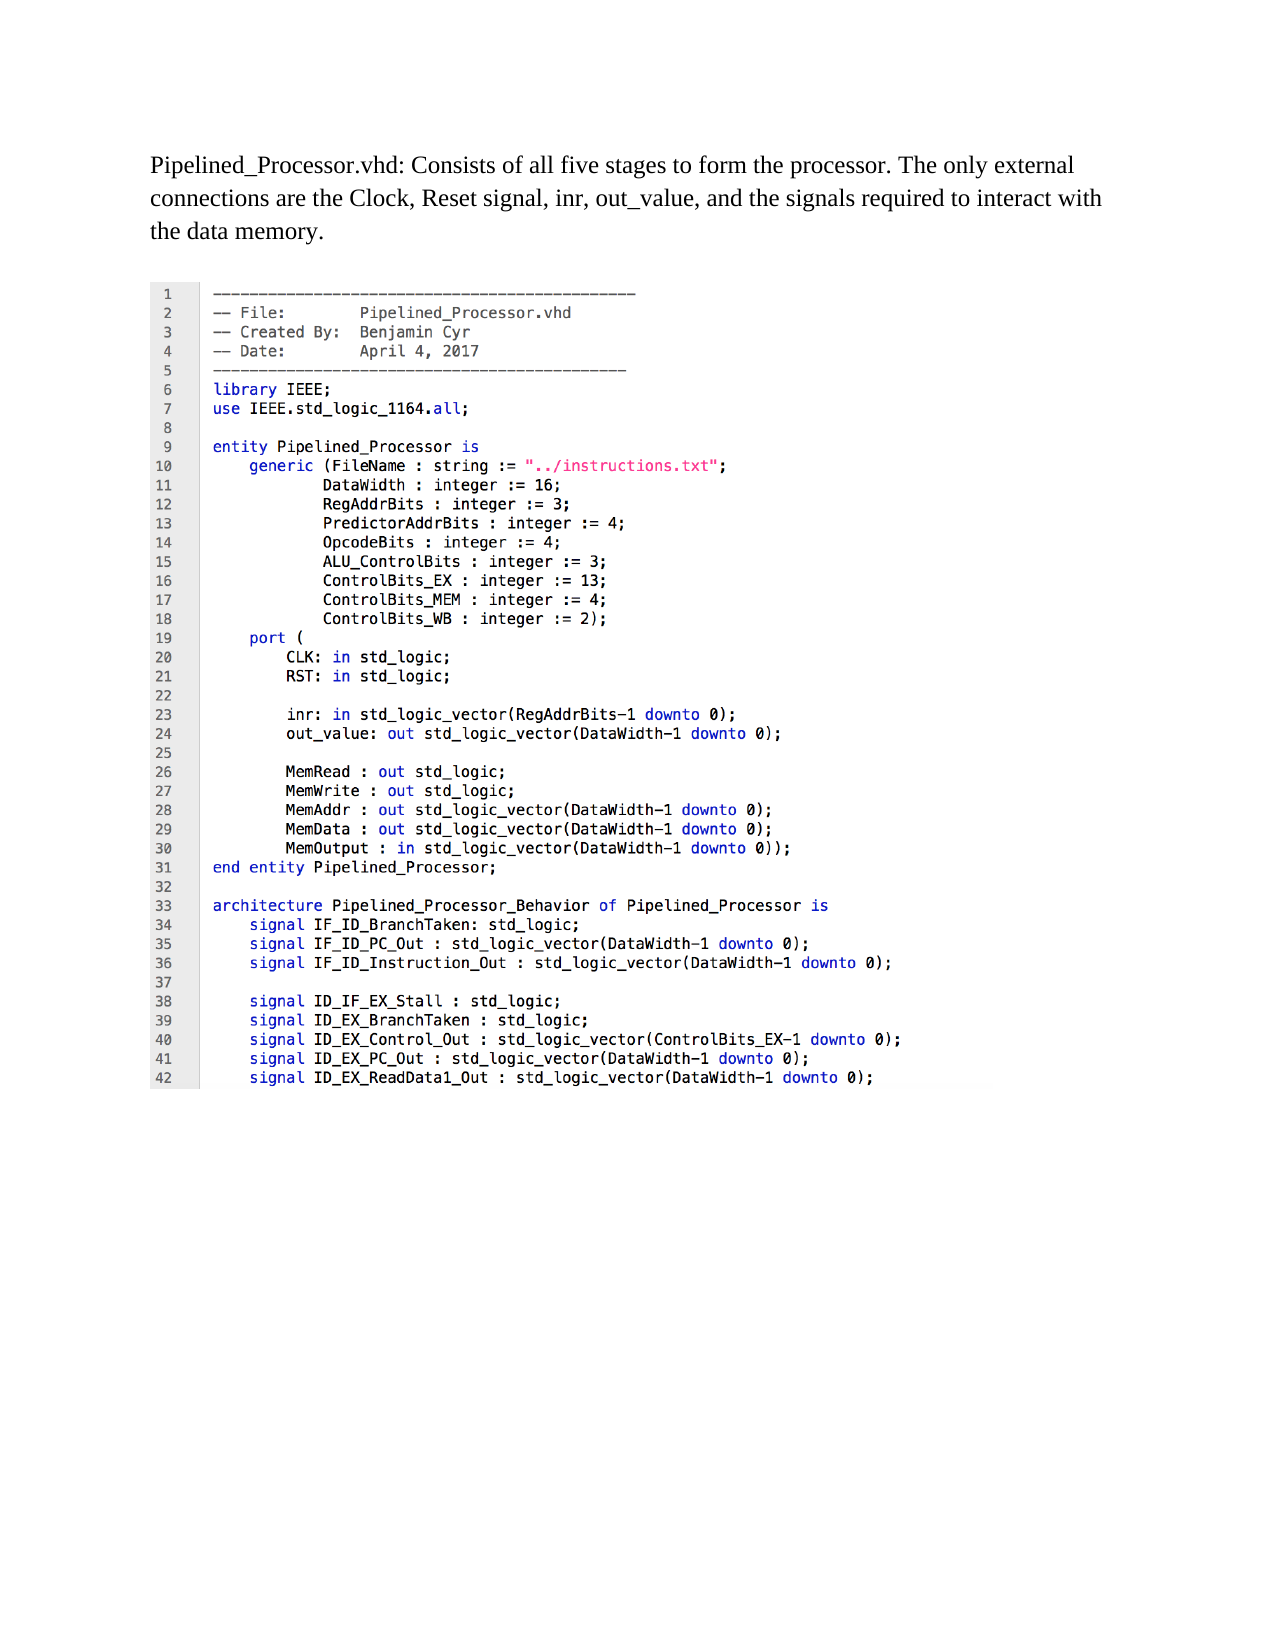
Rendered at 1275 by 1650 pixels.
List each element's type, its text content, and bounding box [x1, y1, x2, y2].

picture [150, 282, 994, 1089]
text Pipelined_Processor.vhd: Consists of all five stages to form the processor. The only external connections are the Clock, Reset signal, inr, out_value, and the signals required to interact with the data memory. [150, 150, 1125, 245]
